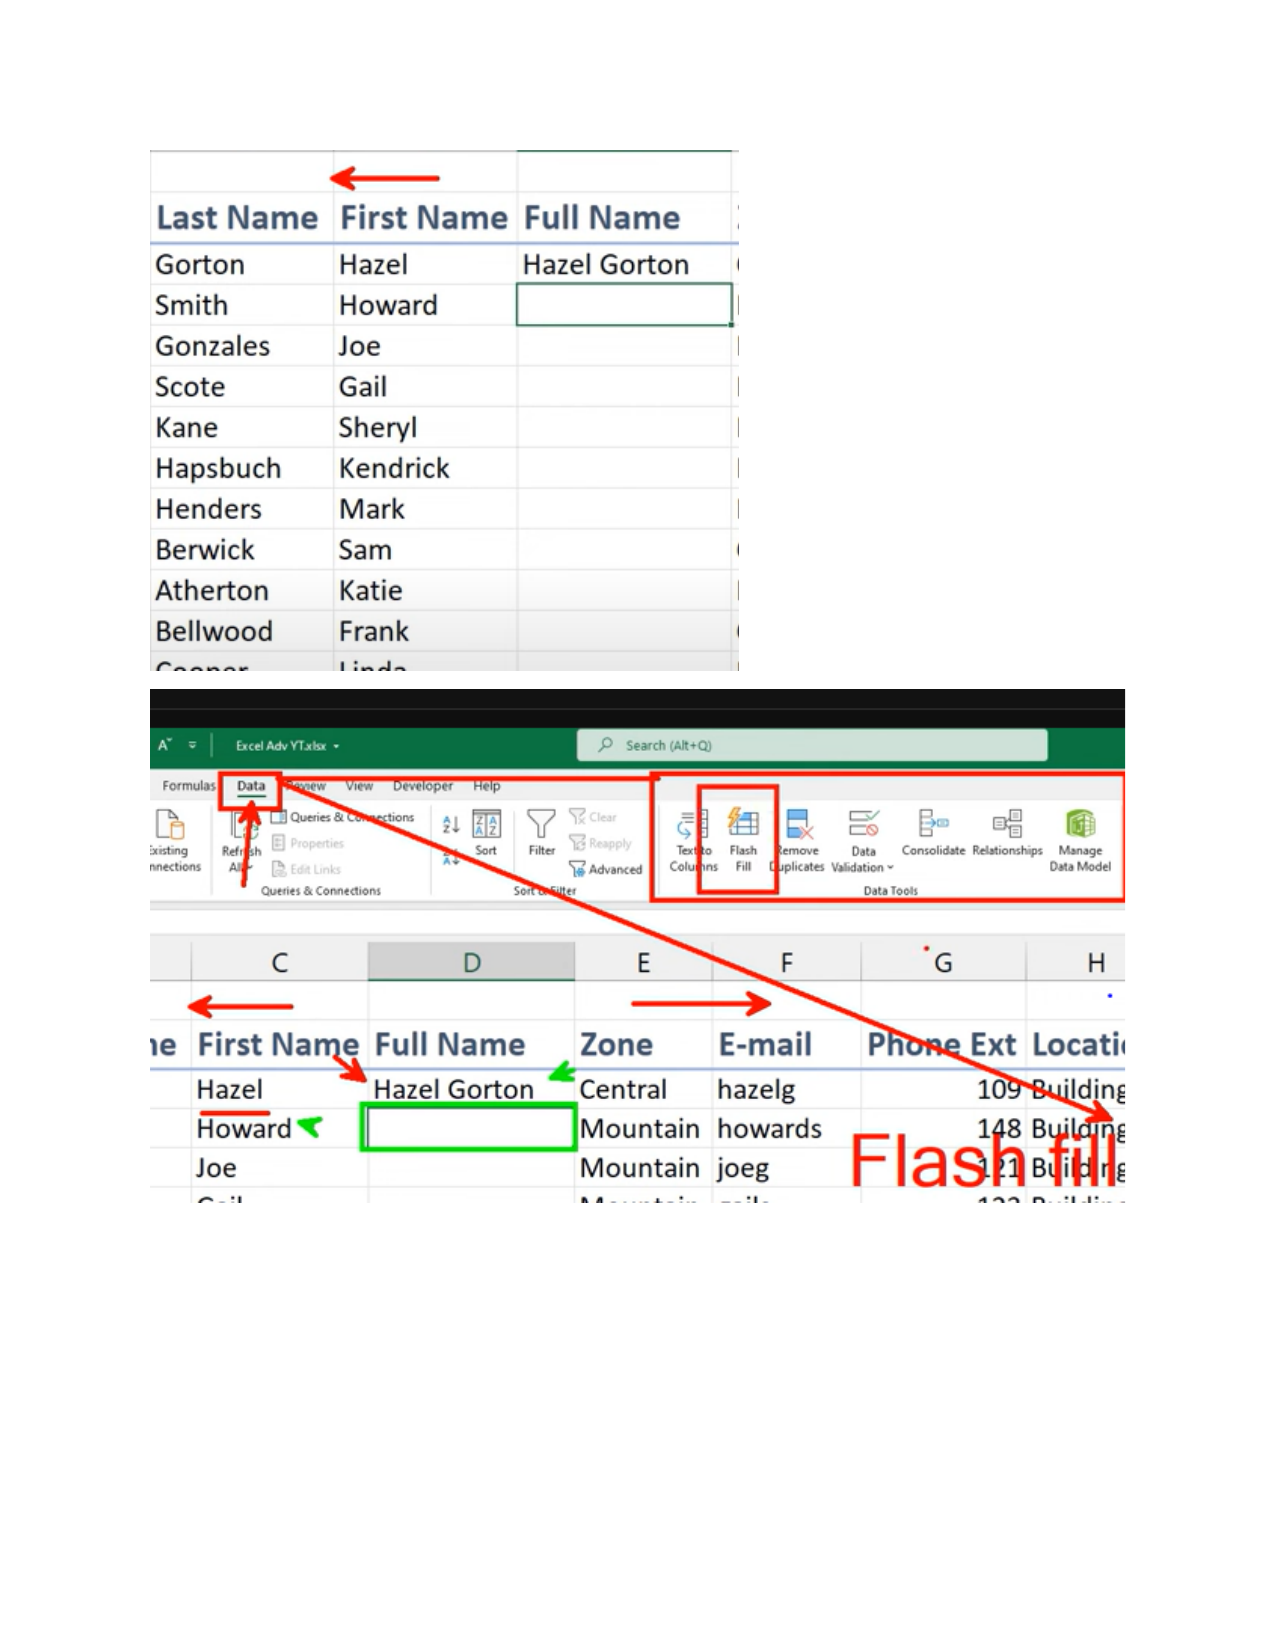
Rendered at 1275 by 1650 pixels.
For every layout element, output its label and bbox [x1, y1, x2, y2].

picture [150, 150, 739, 671]
picture [150, 689, 1125, 1203]
